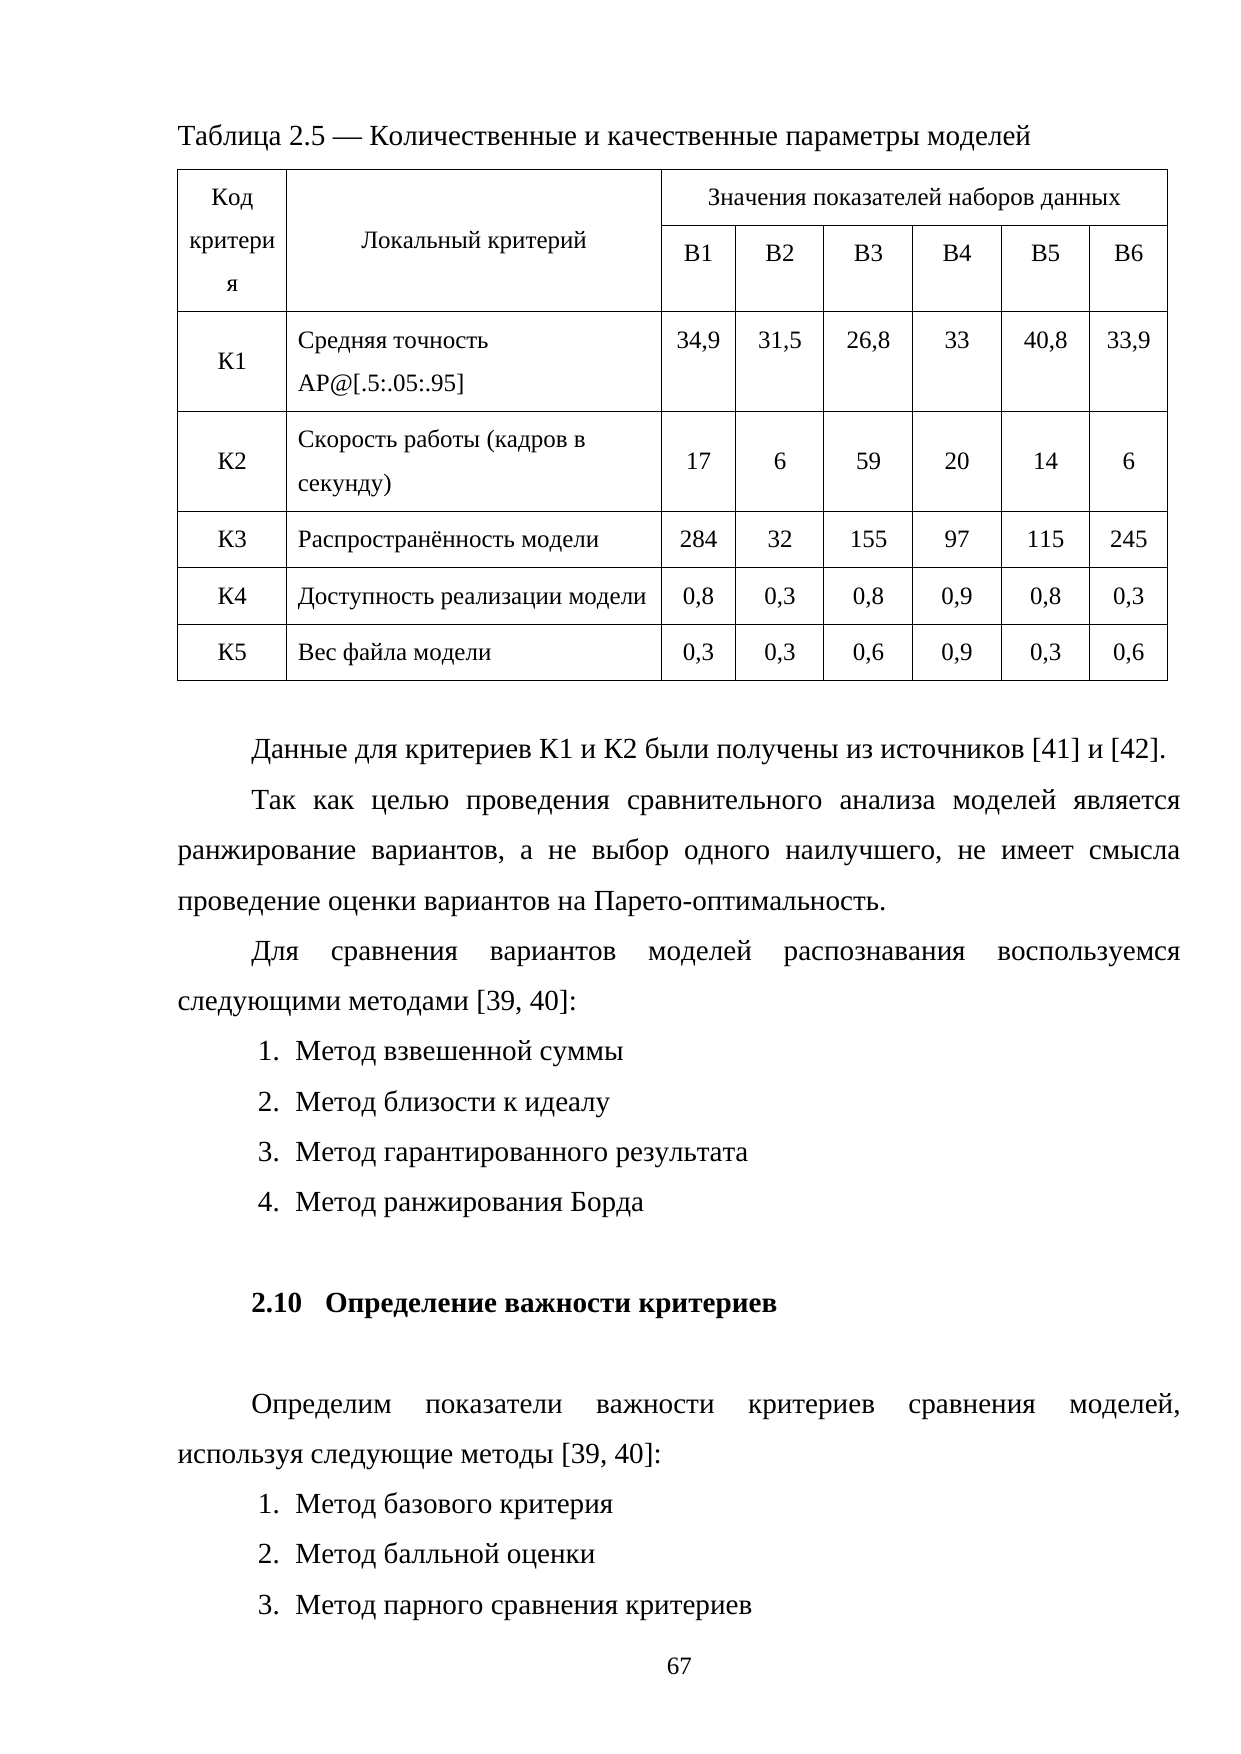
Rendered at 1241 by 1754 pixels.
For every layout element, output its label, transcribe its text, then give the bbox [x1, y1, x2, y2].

list Метод близости к идеалу [258, 1084, 1180, 1117]
table_cell 0,6 [1090, 625, 1167, 680]
table_cell 34,9 [662, 312, 735, 411]
table_cell 59 [824, 412, 912, 511]
table_cell В5 [1002, 226, 1089, 311]
table_cell 33,9 [1090, 312, 1167, 411]
table_cell 26,8 [824, 312, 912, 411]
table_cell К2 [178, 412, 286, 511]
table_cell Вес файла модели [287, 625, 661, 680]
table_cell 97 [913, 512, 1001, 567]
table_header Значения показателей наборов данных [662, 170, 1167, 225]
table_cell Скорость работы (кадров в секунду) [287, 412, 661, 511]
table_cell К3 [178, 512, 286, 567]
table_cell 0,8 [824, 568, 912, 624]
table_cell 32 [736, 512, 823, 567]
table_cell В2 [736, 226, 823, 311]
table_cell К4 [178, 568, 286, 624]
table_cell Распространённость модели [287, 512, 661, 567]
text Для сравнения вариантов моделей распознавания воспользуемся следующими методами [39, 40]: [177, 933, 1181, 1017]
table_cell 20 [913, 412, 1001, 511]
table_cell Средняя точность AP@[.5:.05:.95] [287, 312, 661, 411]
table_cell 6 [1090, 412, 1167, 511]
list Метод взвешенной суммы [258, 1033, 1180, 1067]
list Метод базового критерия [258, 1486, 1180, 1520]
table_cell 40,8 [1002, 312, 1089, 411]
table_cell К1 [178, 312, 286, 411]
table_cell 14 [1002, 412, 1089, 511]
table_cell 0,3 [736, 625, 823, 680]
table_cell 0,6 [824, 625, 912, 680]
table_cell 33 [913, 312, 1001, 411]
table_cell В6 [1090, 226, 1167, 311]
table_cell 0,8 [662, 568, 735, 624]
text Так как целью проведения сравнительного анализа моделей является ранжирование вариантов, а не выбор одного наилучшего, не имеет смысла проведение оценки вариантов на Парето-оптимальность. [177, 782, 1181, 916]
table_cell 0,8 [1002, 568, 1089, 624]
table_cell К5 [178, 625, 286, 680]
table_cell 31,5 [736, 312, 823, 411]
list Метод ранжирования Борда [258, 1184, 1180, 1218]
table_header Код критерия [178, 170, 286, 311]
table_header Локальный критерий [287, 170, 661, 311]
table_cell 17 [662, 412, 735, 511]
list Метод гарантированного результата [258, 1134, 1180, 1168]
table_cell В1 [662, 226, 735, 311]
table_cell Доступность реализации модели [287, 568, 661, 624]
table_cell 284 [662, 512, 735, 567]
table_cell 115 [1002, 512, 1089, 567]
table_cell 0,3 [1002, 625, 1089, 680]
table_cell В4 [913, 226, 1001, 311]
list Метод парного сравнения критериев [258, 1587, 1180, 1621]
list Определение важности критериев [177, 1285, 1180, 1319]
table_cell 6 [736, 412, 823, 511]
table_cell 245 [1090, 512, 1167, 567]
table_cell 0,3 [662, 625, 735, 680]
table_cell 0,9 [913, 568, 1001, 624]
table_cell 0,3 [1090, 568, 1167, 624]
table_cell 155 [824, 512, 912, 567]
text Таблица 2.5 — Количественные и качественные параметры моделей [177, 118, 1181, 152]
list Метод балльной оценки [258, 1537, 1180, 1570]
table_cell 0,9 [913, 625, 1001, 680]
table_cell 0,3 [736, 568, 823, 624]
table_cell В3 [824, 226, 912, 311]
text Определим показатели важности критериев сравнения моделей, используя следующие методы [39, 40]: [177, 1386, 1181, 1469]
text Данные для критериев К1 и К2 были получены из источников [41] и [42]. [177, 732, 1181, 765]
